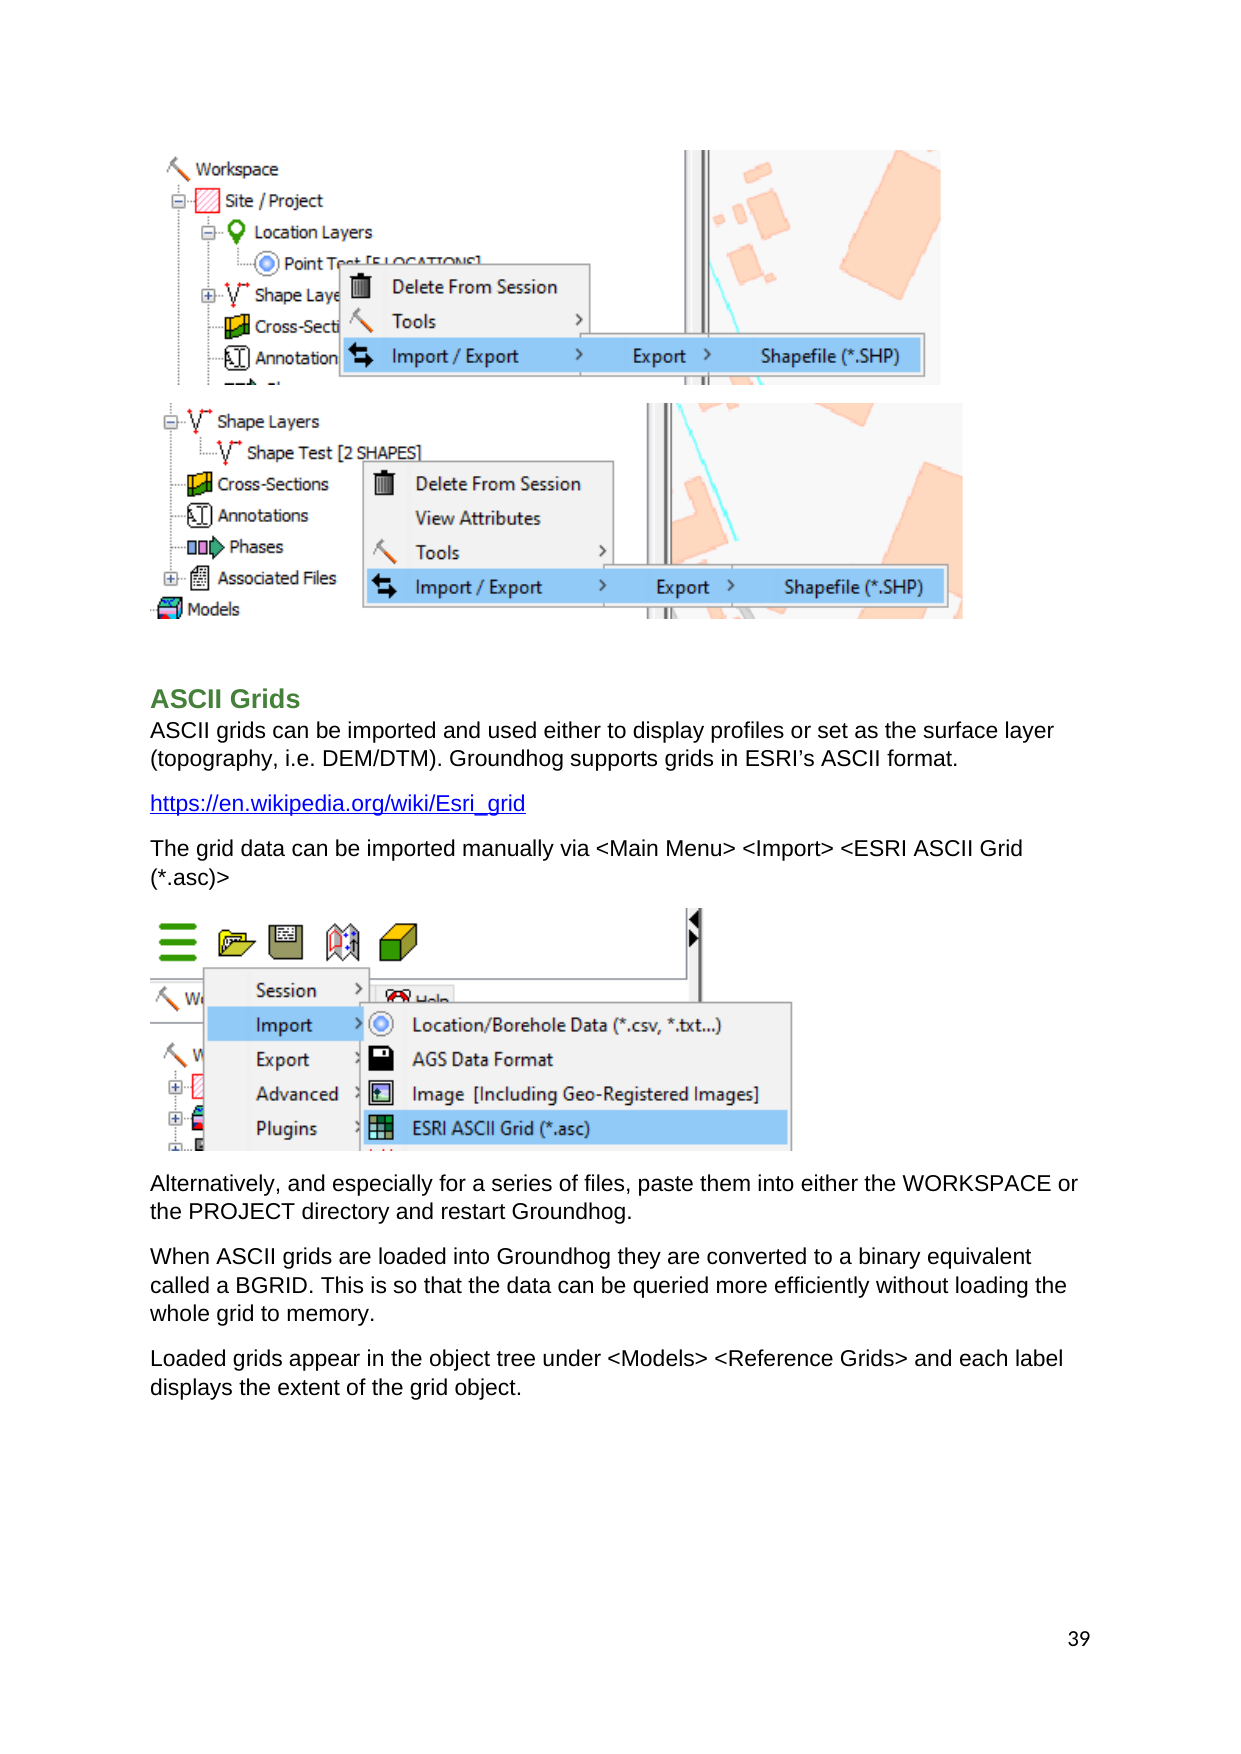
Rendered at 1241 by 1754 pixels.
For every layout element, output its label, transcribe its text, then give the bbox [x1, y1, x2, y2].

text Alternatively, and especially for a series of files, paste them into either the WORKSPACE or the PROJECT directory and restart Groundhog. [150, 1170, 1090, 1224]
subtitle ASCII Grids [150, 683, 1090, 714]
text The grid data can be imported manually via <Main Menu> <Import> <ESRI ASCII Grid (*.asc)> [150, 835, 1090, 890]
picture [150, 150, 941, 385]
text https://en.wikipedia.org/wiki/Esri_grid [150, 790, 1090, 816]
text Loaded grids appear in the object tree under <Models> <Reference Grids> and each label displays the extent of the grid object. [150, 1345, 1090, 1400]
text When ASCII grids are loaded into Groundhog they are converted to a binary equivalent called a BGRID. This is so that the data can be queried more efficiently without loading the whole grid to memory. [150, 1243, 1090, 1327]
picture [150, 908, 819, 1151]
picture [150, 403, 963, 619]
text ASCII grids can be imported and used either to display profiles or set as the surface layer (topography, i.e. DEM/DTM). Groundhog supports grids in ESRI’s ASCII format. [150, 717, 1090, 771]
